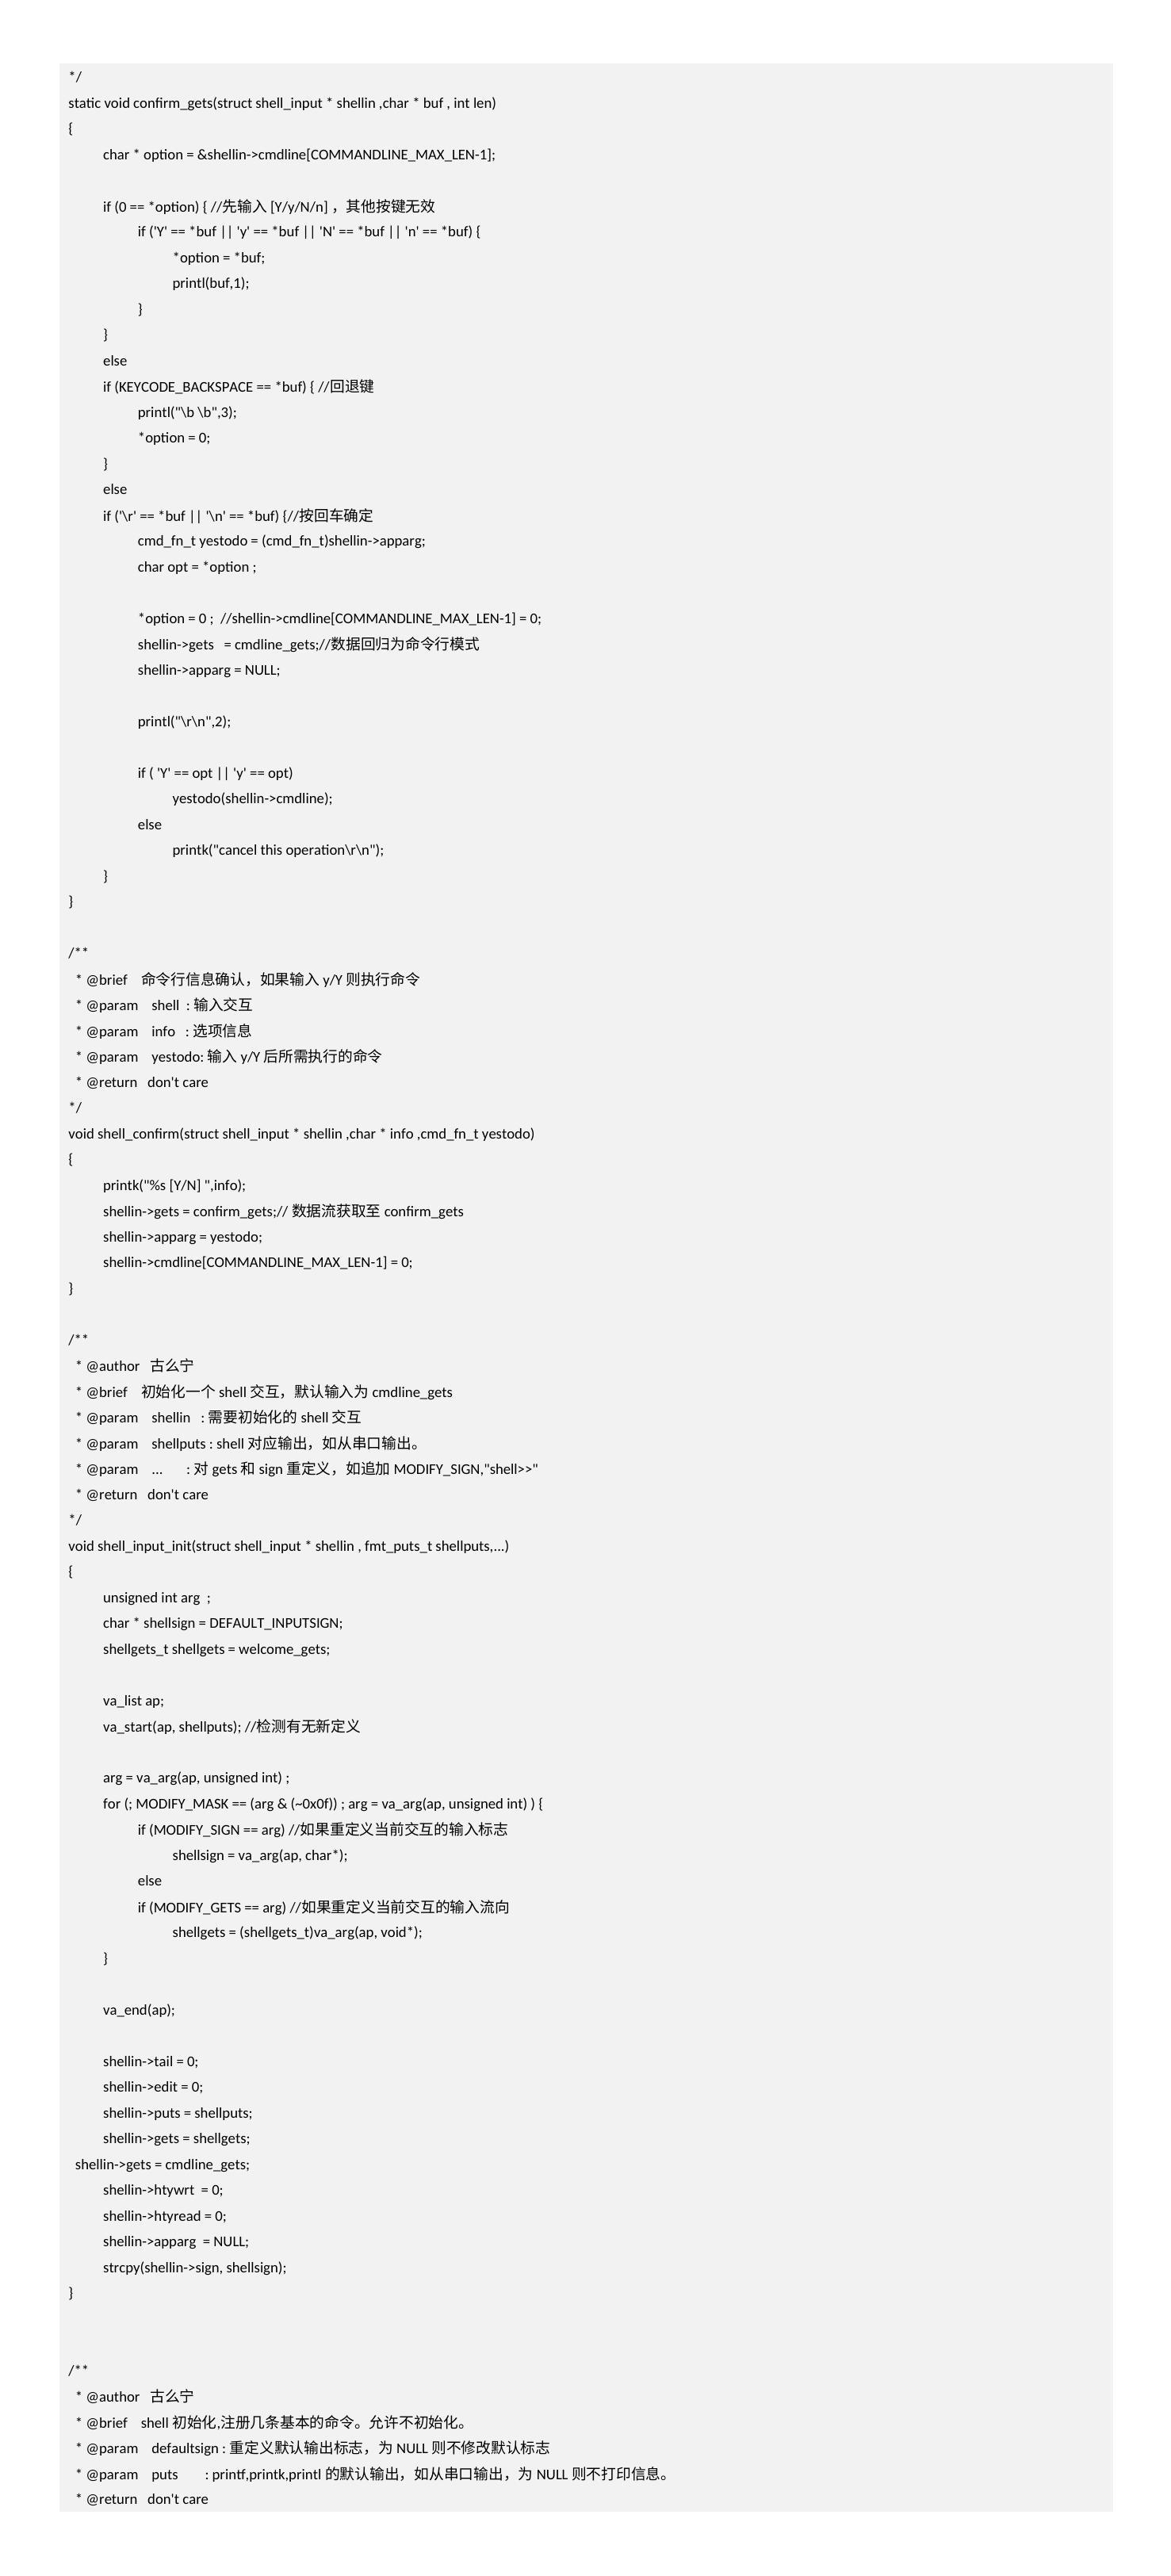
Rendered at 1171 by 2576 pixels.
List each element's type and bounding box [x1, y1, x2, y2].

table_header [59, 63, 1113, 2512]
